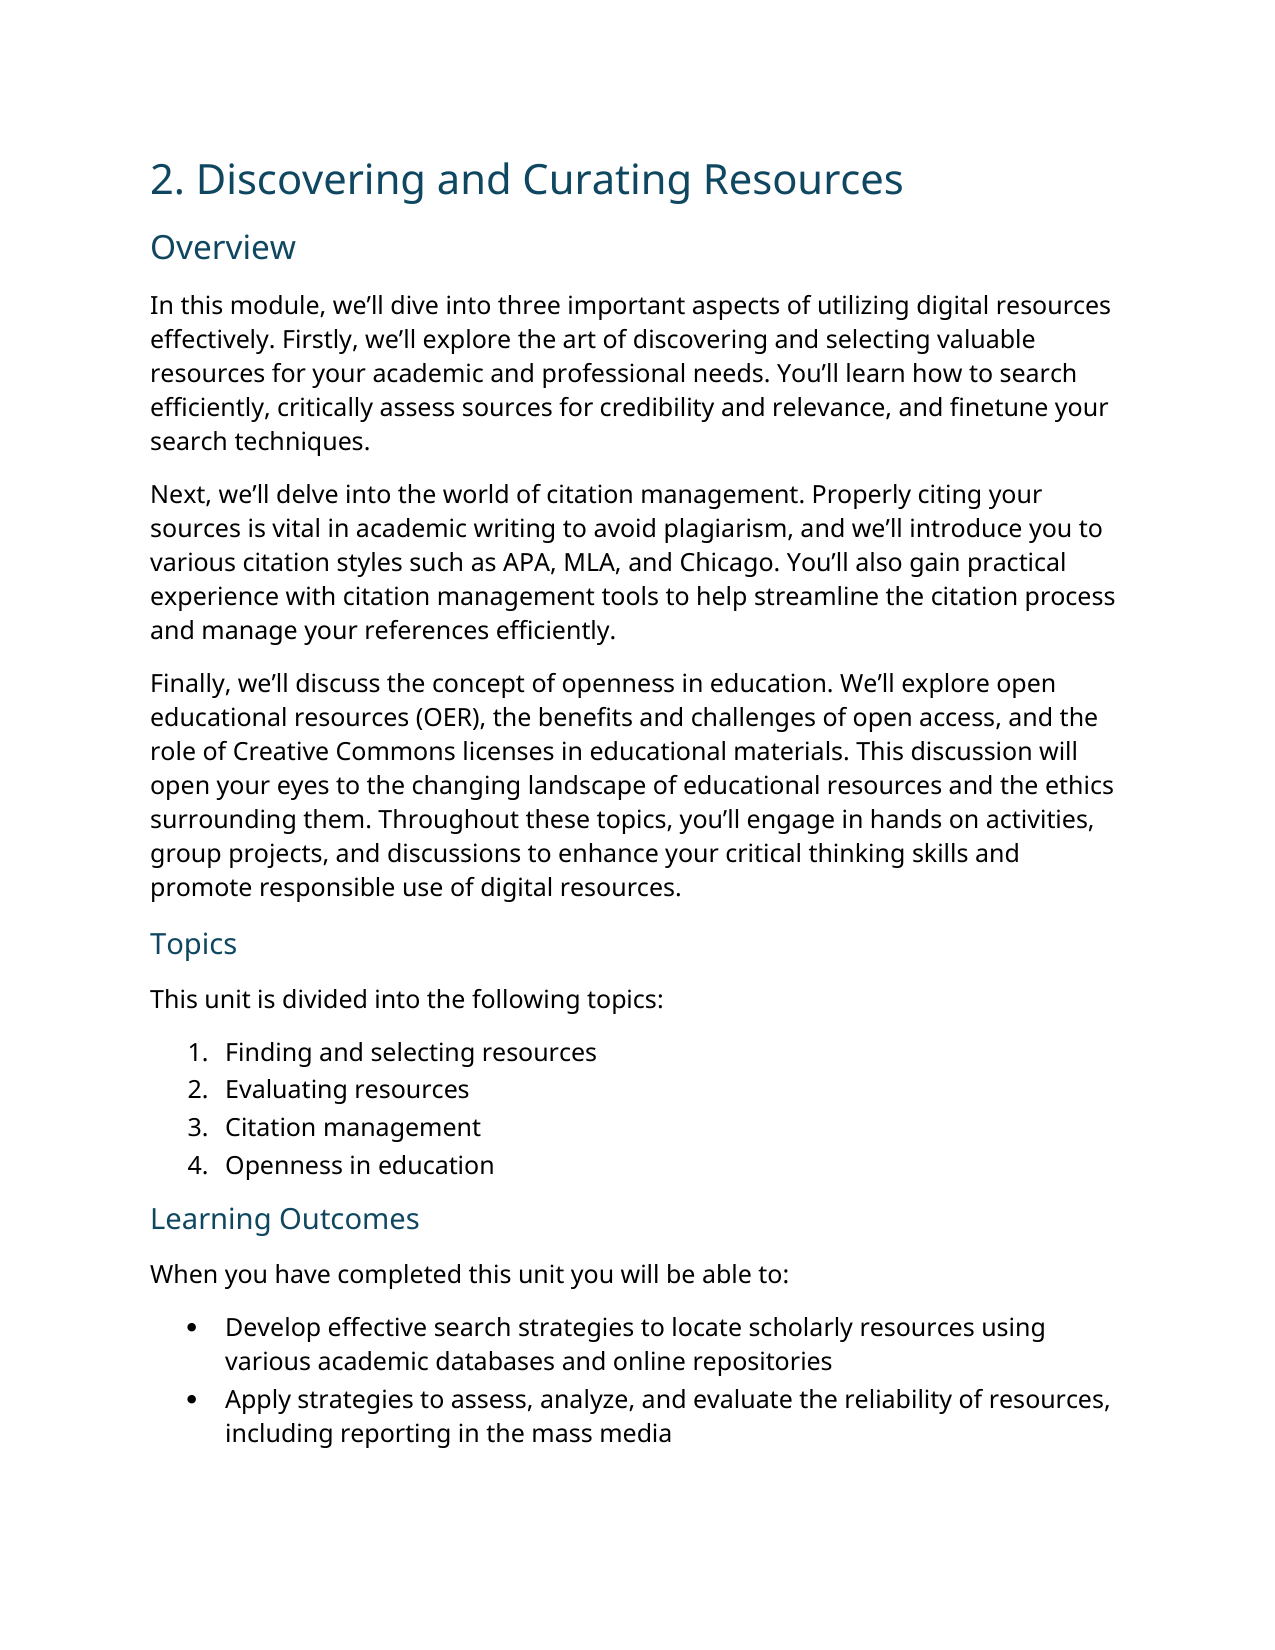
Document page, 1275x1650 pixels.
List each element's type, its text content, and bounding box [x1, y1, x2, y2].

text This unit is divided into the following topics: [150, 981, 1125, 1015]
subtitle Learning Outcomes [150, 1198, 1125, 1238]
text When you have completed this unit you will be able to: [150, 1257, 1125, 1291]
subtitle Topics [150, 923, 1125, 963]
list Finding and selecting resources [187, 1034, 1125, 1068]
list Citation management [187, 1110, 1125, 1144]
subtitle Overview [150, 223, 1125, 269]
text Next, we’ll delve into the world of citation management. Properly citing your sources is vital in academic writing to avoid plagiarism, and we’ll introduce you to various citation styles such as APA, MLA, and Chicago. You’ll also gain practical experience with citation management tools to help streamline the citation process and manage your references efficiently. [150, 477, 1125, 647]
subtitle 2. Discovering and Curating Resources [150, 150, 1125, 207]
list Apply strategies to assess, analyze, and evaluate the reliability of resources, including reporting in the mass media [187, 1381, 1125, 1449]
text Finally, we’ll discuss the concept of openness in education. We’ll explore open educational resources (OER), the benefits and challenges of open access, and the role of Creative Commons licenses in educational materials. This discussion will open your eyes to the changing landscape of educational resources and the ethics surrounding them. Throughout these topics, you’ll engage in hands on activities, group projects, and discussions to enhance your critical thinking skills and promote responsible use of digital resources. [150, 666, 1125, 904]
list Evaluating resources [187, 1072, 1125, 1106]
list Develop effective search strategies to locate scholarly resources using various academic databases and online repositories [187, 1309, 1125, 1378]
list Openness in education [187, 1148, 1125, 1182]
text In this module, we’ll dive into three important aspects of utilizing digital resources effectively. Firstly, we’ll explore the art of discovering and selecting valuable resources for your academic and professional needs. You’ll learn how to search efficiently, critically assess sources for credibility and relevance, and finetune your search techniques. [150, 288, 1125, 458]
